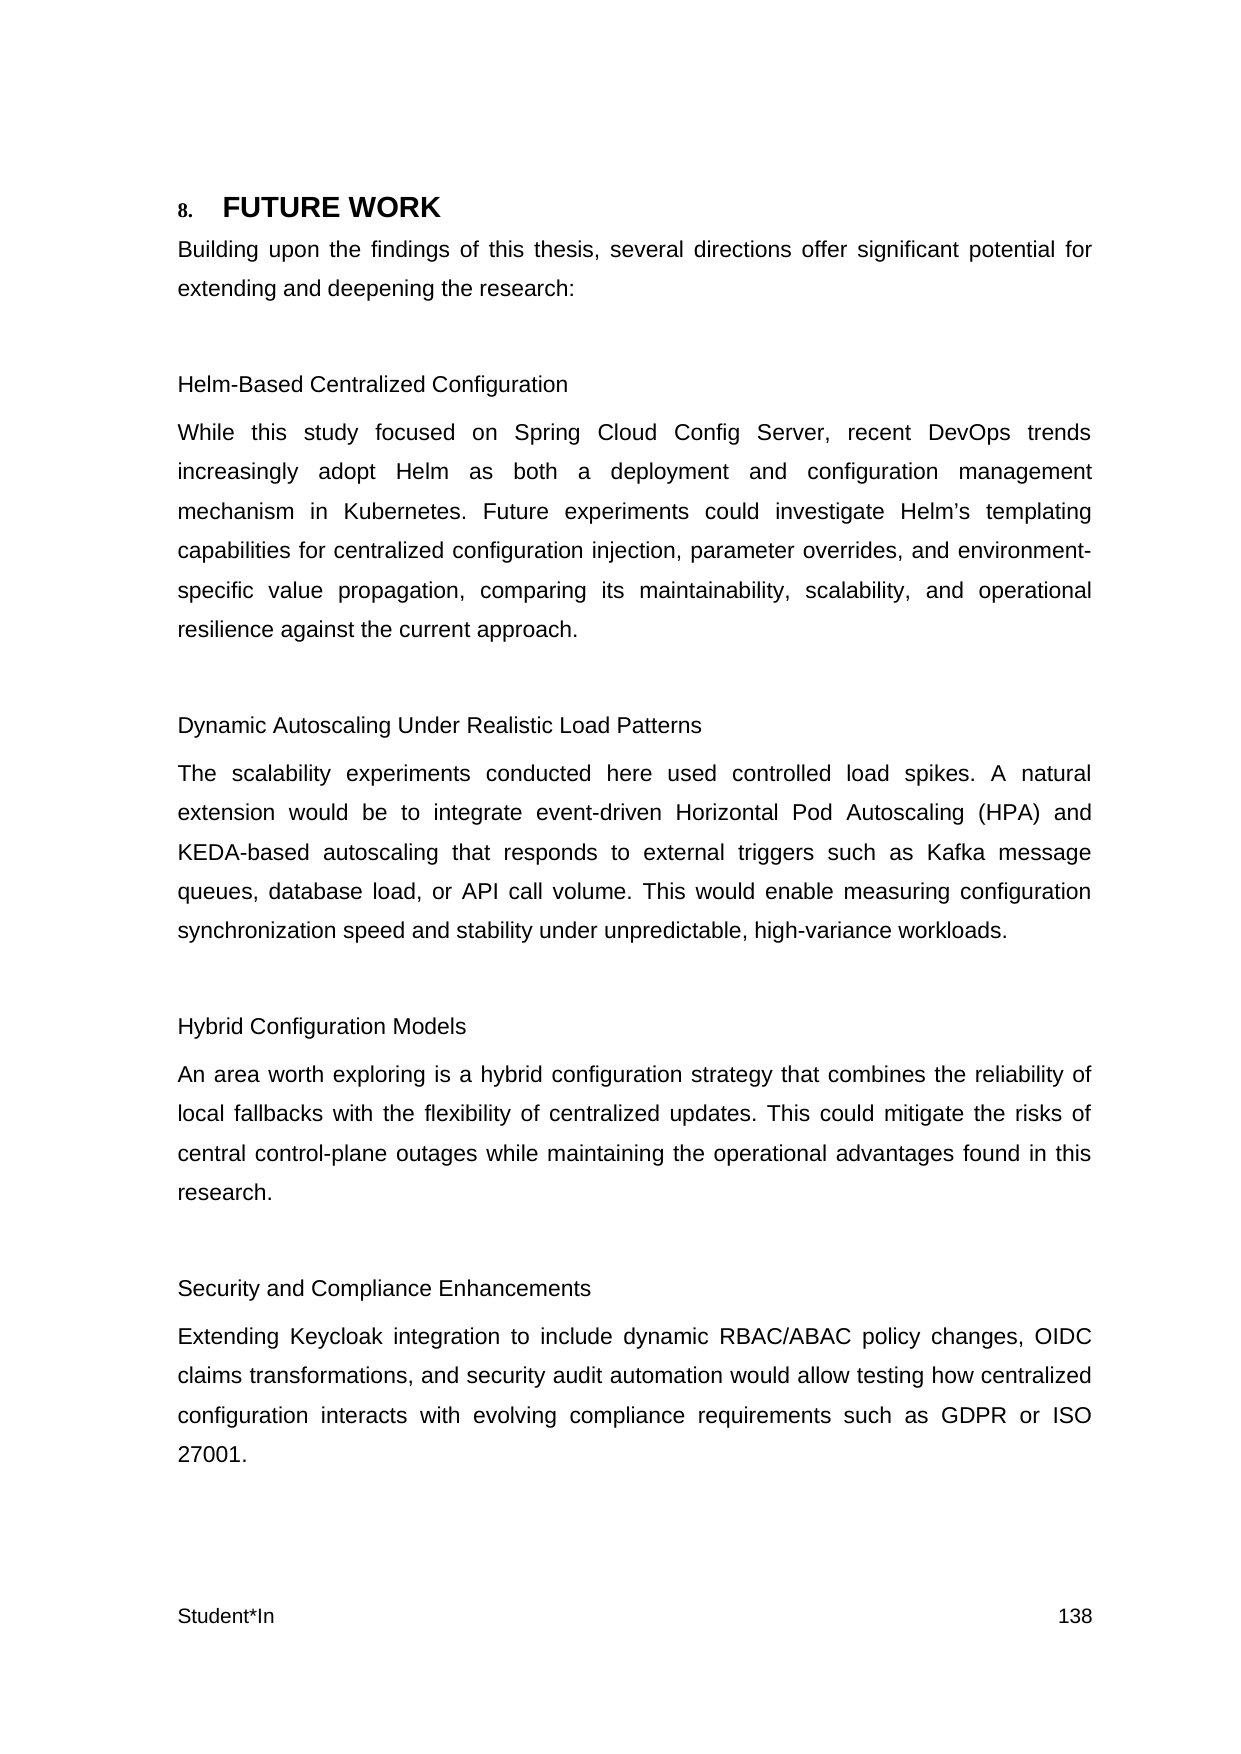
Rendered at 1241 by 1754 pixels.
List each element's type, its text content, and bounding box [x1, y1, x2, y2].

text Building upon the findings of this thesis, several directions offer significant potential for extending and deepening the research: [177, 236, 1092, 302]
text Extending Keycloak integration to include dynamic RBAC/ABAC policy changes, OIDC claims transformations, and security audit automation would allow testing how centralized configuration interacts with evolving compliance requirements such as GDPR or ISO 27001. [177, 1323, 1092, 1467]
text Helm-Based Centralized Configuration [177, 371, 1092, 397]
subtitle FUTURE WORK [177, 190, 1092, 223]
text Security and Compliance Enhancements [177, 1275, 1092, 1301]
text Dynamic Autoscaling Under Realistic Load Patterns [177, 712, 1092, 738]
text An area worth exploring is a hybrid configuration strategy that combines the reliability of local fallbacks with the flexibility of centralized updates. This could mitigate the risks of central control-plane outages while maintaining the operational advantages found in this research. [177, 1061, 1092, 1206]
text Hybrid Configuration Models [177, 1013, 1092, 1039]
text The scalability experiments conducted here used controlled load spikes. A natural extension would be to integrate event-driven Horizontal Pod Autoscaling (HPA) and KEDA-based autoscaling that responds to external triggers such as Kafka message queues, database load, or API call volume. This would enable measuring configuration synchronization speed and stability under unpredictable, high-variance workloads. [177, 759, 1092, 944]
text While this study focused on Spring Cloud Config Server, recent DevOps trends increasingly adopt Helm as both a deployment and configuration management mechanism in Kubernetes. Future experiments could investigate Helm’s templating capabilities for centralized configuration injection, parameter overrides, and environment-specific value propagation, comparing its maintainability, scalability, and operational resilience against the current approach. [177, 419, 1092, 642]
